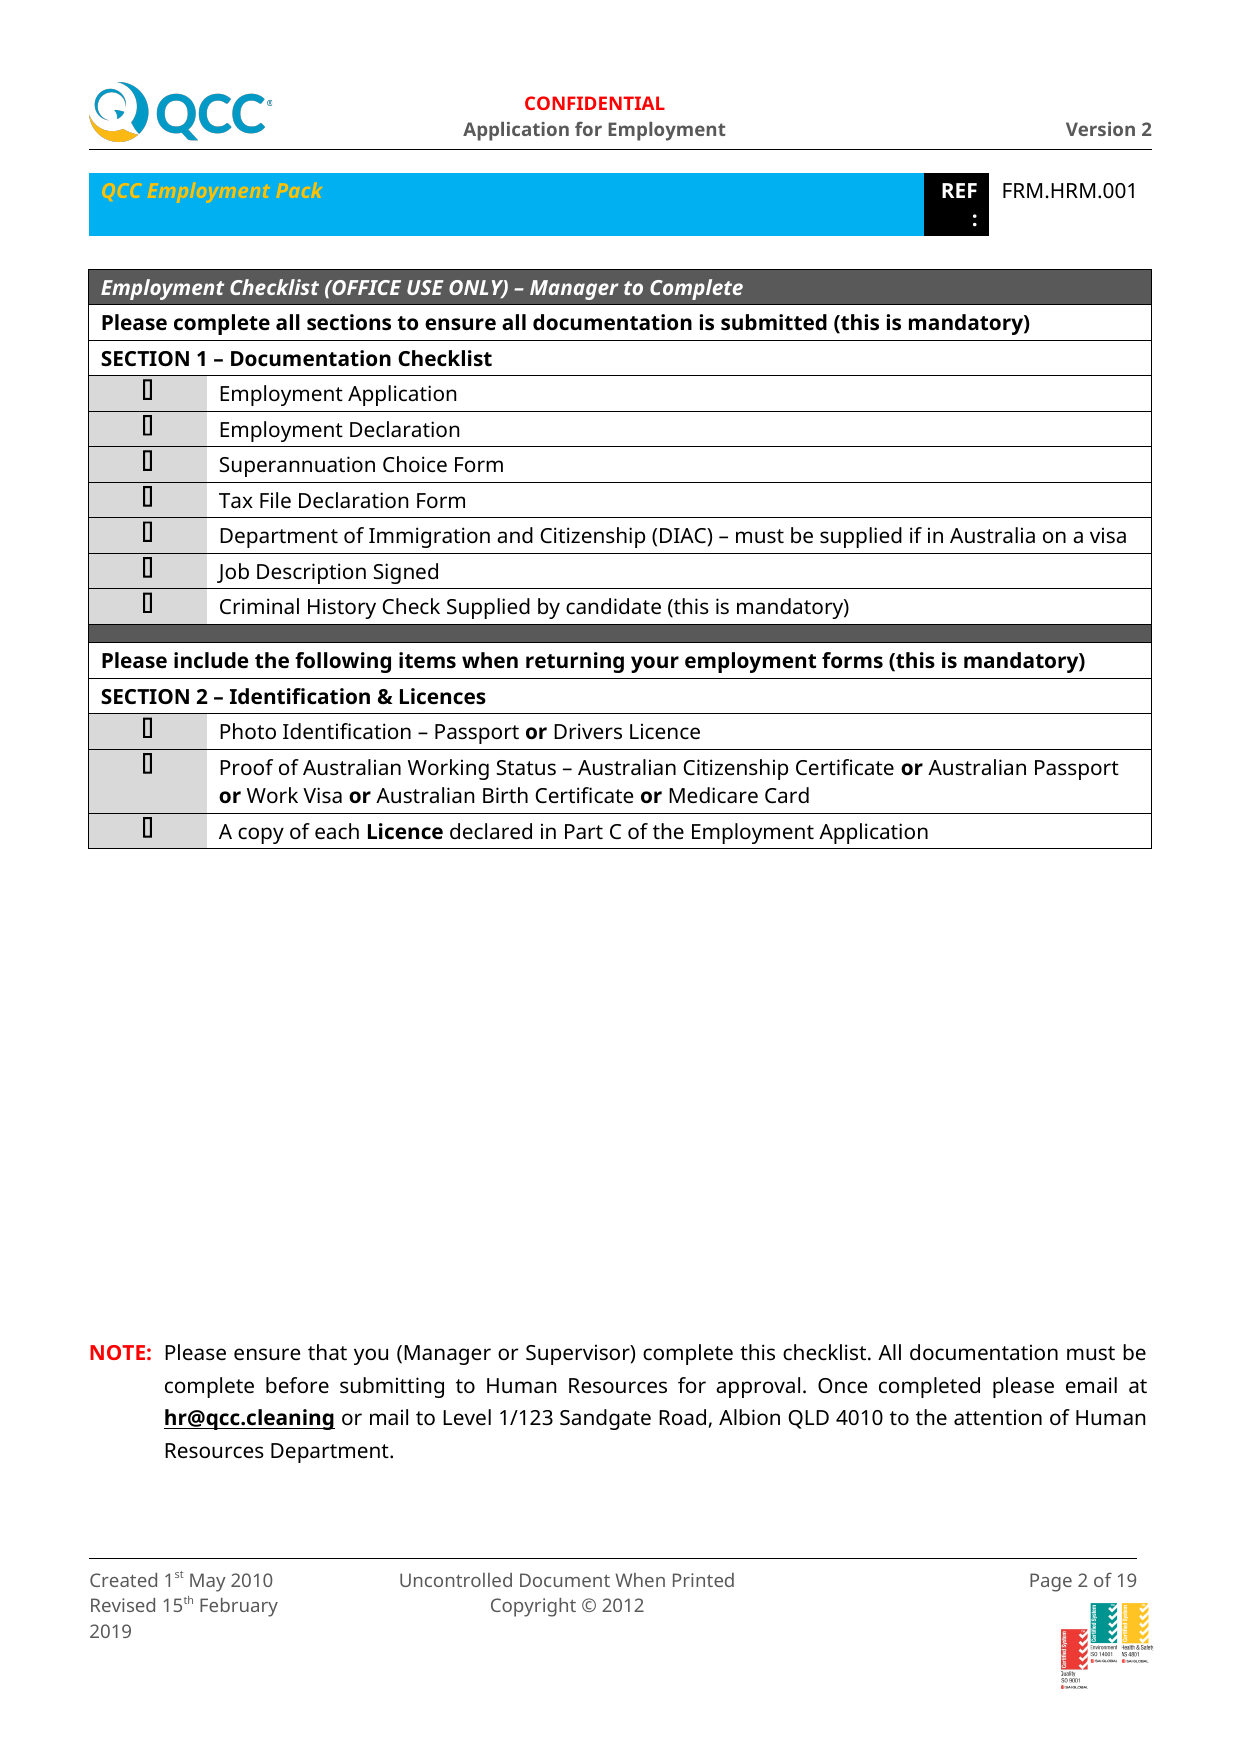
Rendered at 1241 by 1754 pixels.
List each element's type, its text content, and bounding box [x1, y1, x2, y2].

table_cell [89, 714, 207, 749]
table_cell [89, 483, 207, 517]
table_cell SECTION 2 – Identification & Licences [89, 679, 1151, 713]
picture [89, 82, 273, 142]
table_cell Department of Immigration and Citizenship (DIAC) – must be supplied if in Australia on a visa [207, 518, 1151, 553]
table_cell [89, 750, 207, 813]
table_cell A copy of each Licence declared in Part C of the Employment Application [207, 814, 1151, 848]
table_cell Please include the following items when returning your employment forms (this is mandatory) [89, 643, 1151, 678]
table_cell [89, 589, 207, 624]
table_cell Tax File Declaration Form [207, 483, 1151, 517]
table_cell [89, 554, 207, 588]
table_cell Job Description Signed [207, 554, 1151, 588]
table_cell Criminal History Check Supplied by candidate (this is mandatory) [207, 589, 1151, 624]
table_header Employment Checklist (OFFICE USE ONLY) – Manager to Complete [89, 270, 1151, 304]
table_header QCC Employment Pack [89, 173, 924, 236]
table_cell [89, 625, 1151, 642]
picture [1090, 1603, 1118, 1663]
table_header FRM.HRM.001 [989, 173, 1152, 236]
table_cell SECTION 1 – Documentation Checklist [89, 341, 1151, 375]
table_cell [89, 412, 207, 446]
table_header REF: [924, 173, 989, 236]
text NOTE: Please ensure that you (Manager or Supervisor) complete this checklist. All documentation must be complete before submitting to Human Resources for approval. Once completed please email at hr@qcc.cleaning or mail to Level 1/123 Sandgate Road, Albion QLD 4010 to the attention of Human Resources Department. [89, 1338, 1149, 1464]
table_cell [89, 376, 207, 411]
picture [1061, 1629, 1088, 1689]
table_cell Employment Application [207, 376, 1151, 411]
picture [1121, 1603, 1154, 1663]
table_cell Employment Declaration [207, 412, 1151, 446]
table_cell Proof of Australian Working Status – Australian Citizenship Certificate or Australian Passport or Work Visa or Australian Birth Certificate or Medicare Card [207, 750, 1151, 813]
table_cell Photo Identification – Passport or Drivers Licence [207, 714, 1151, 749]
table_cell [89, 814, 207, 848]
table_cell Superannuation Choice Form [207, 447, 1151, 482]
table_cell [89, 518, 207, 553]
table_cell Please complete all sections to ensure all documentation is submitted (this is mandatory) [89, 305, 1151, 339]
table_cell [89, 447, 207, 482]
